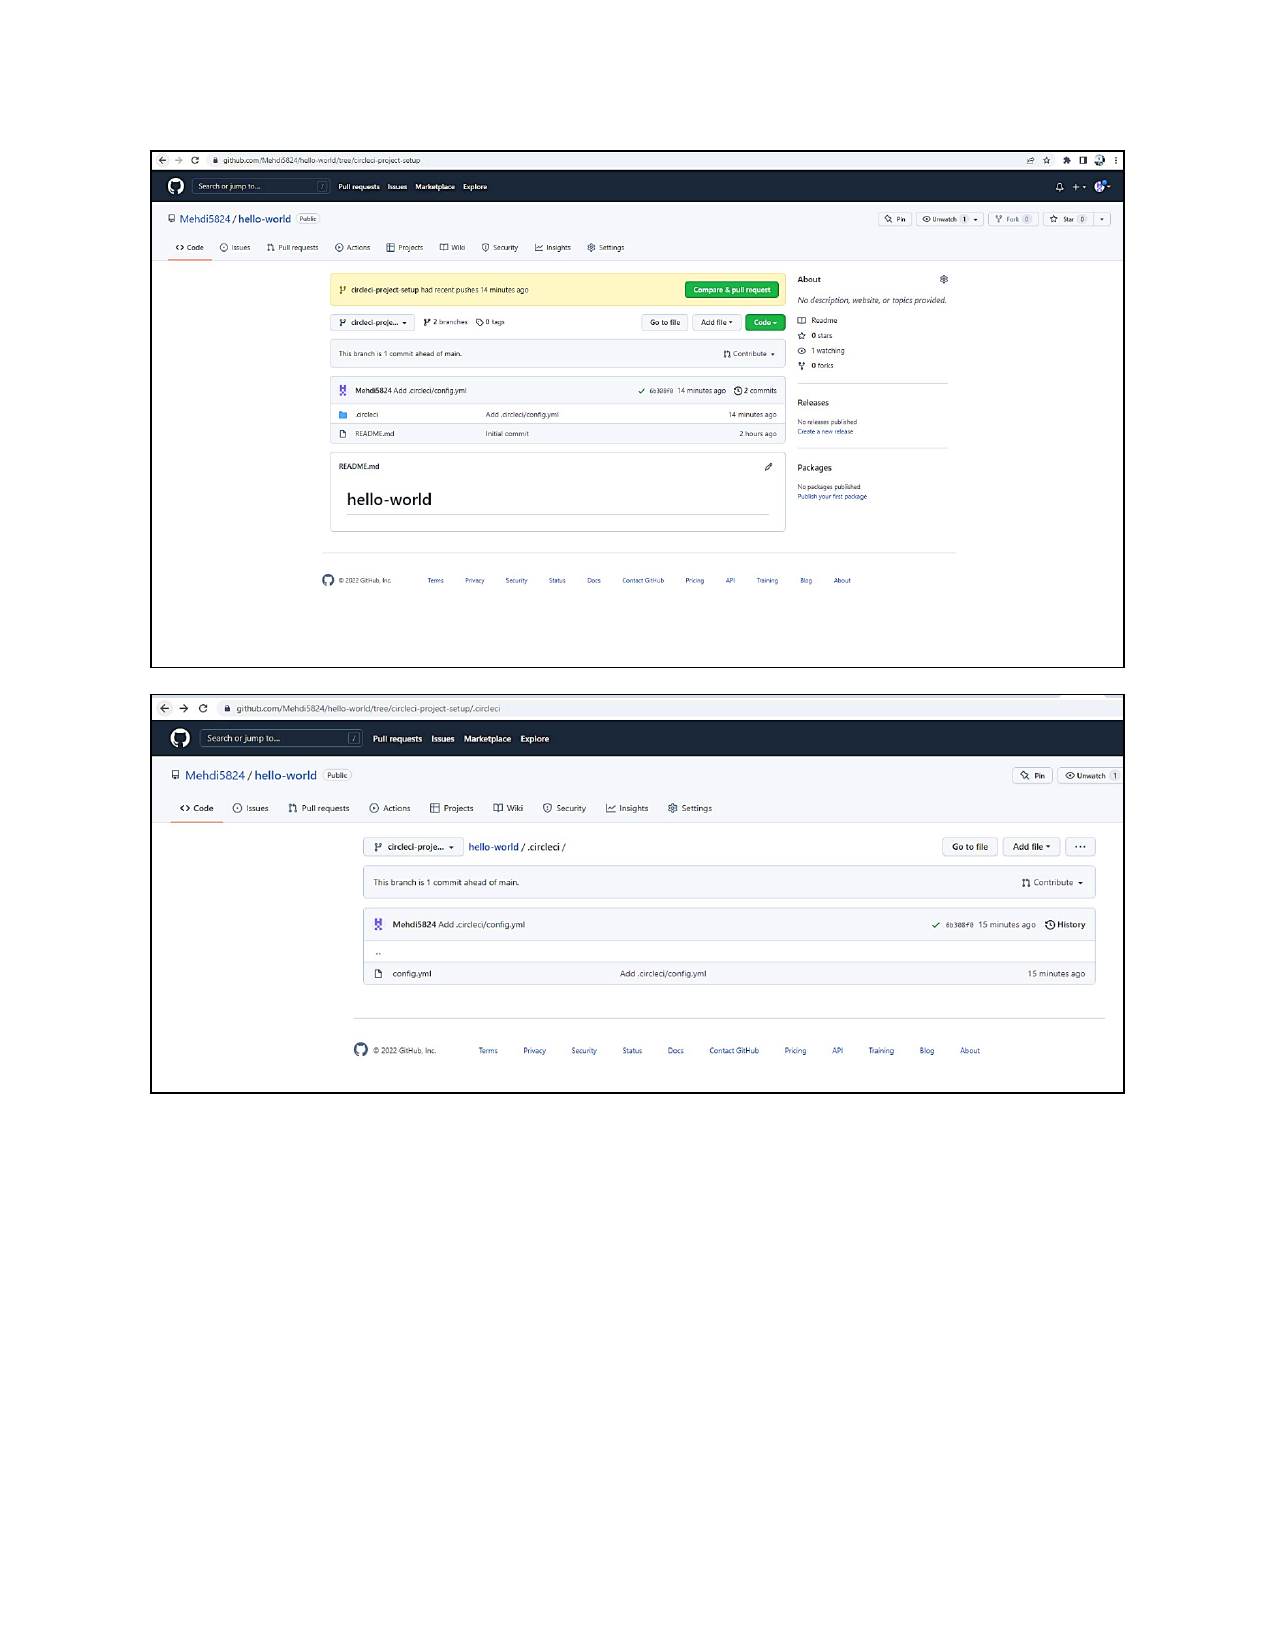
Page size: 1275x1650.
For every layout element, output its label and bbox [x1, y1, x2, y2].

picture [152, 695, 1123, 1092]
picture [152, 152, 1123, 667]
